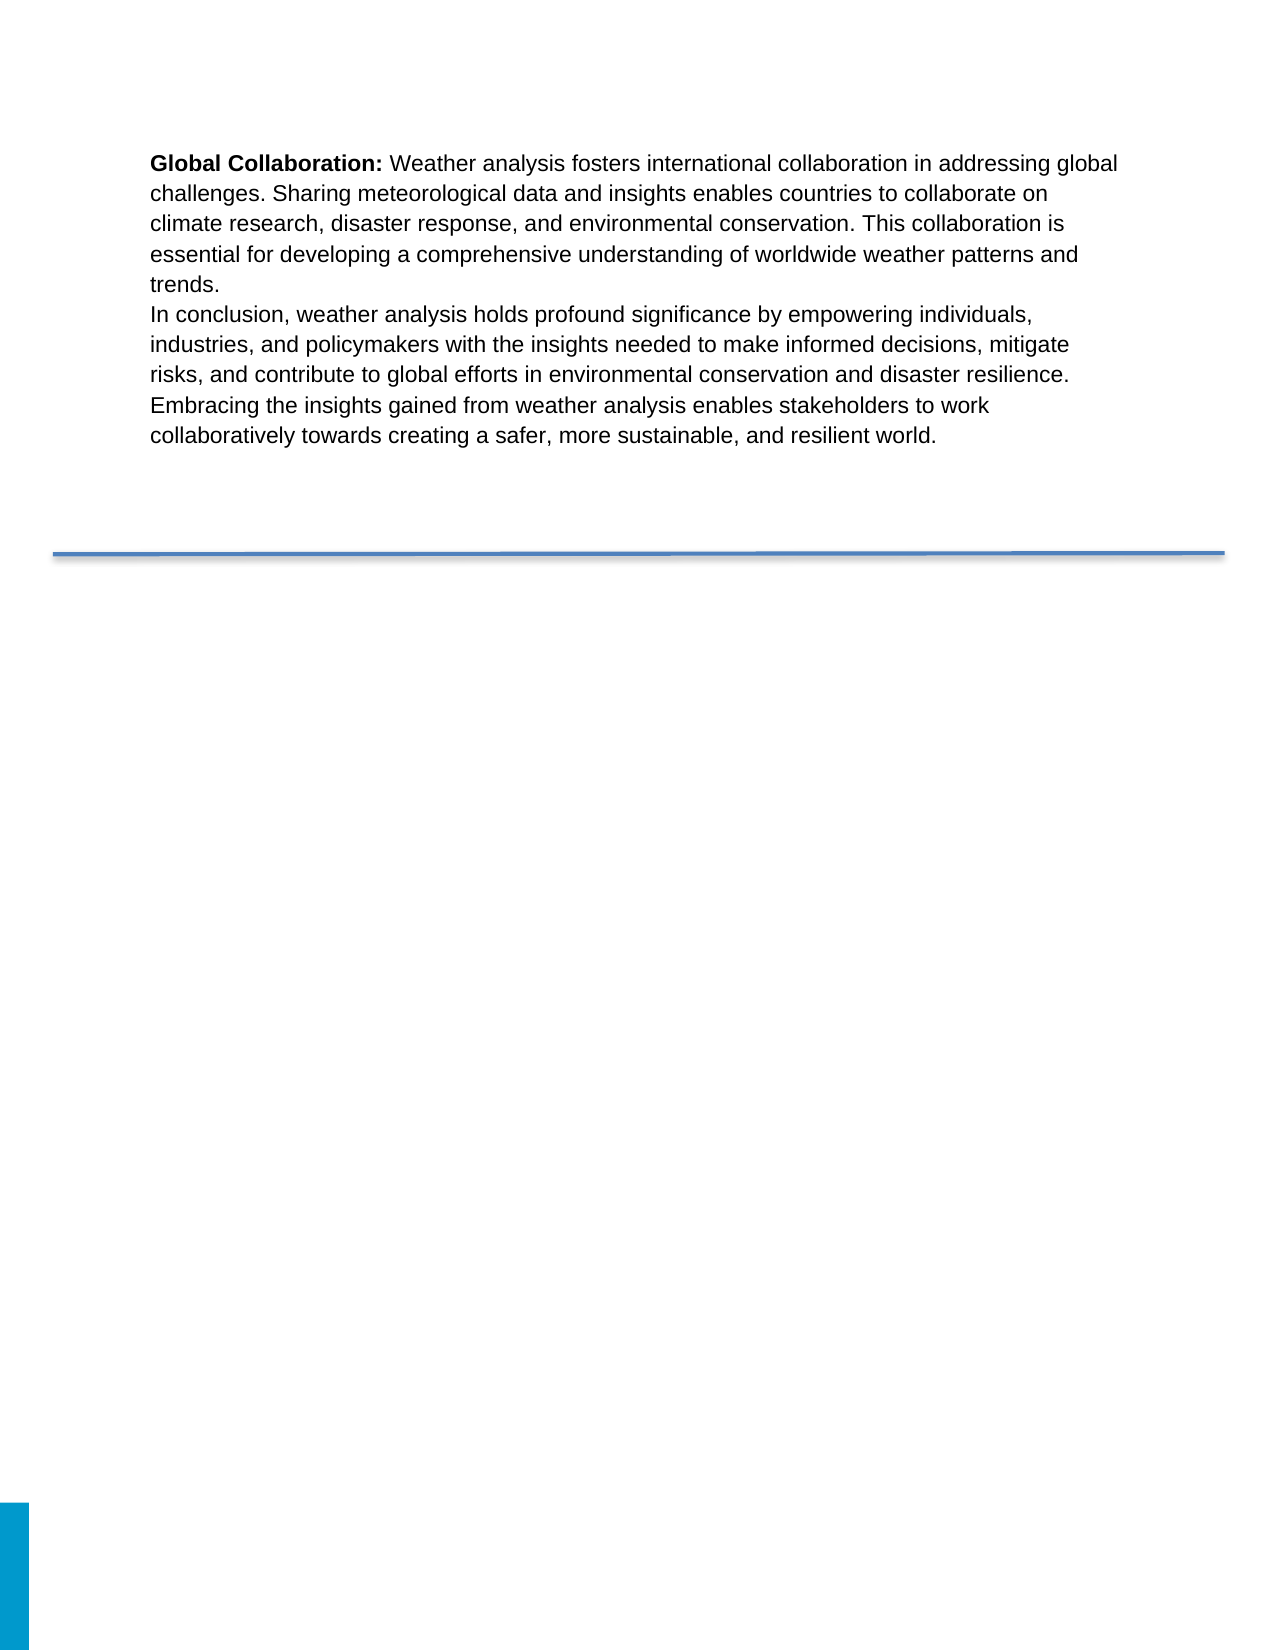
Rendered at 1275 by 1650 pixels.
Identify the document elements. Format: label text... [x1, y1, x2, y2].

text In conclusion, weather analysis holds profound significance by empowering individuals, industries, and policymakers with the insights needed to make informed decisions, mitigate risks, and contribute to global efforts in environmental conservation and disaster resilience. Embracing the insights gained from weather analysis enables stakeholders to work collaboratively towards creating a safer, more sustainable, and resilient world. [150, 301, 1125, 448]
text Global Collaboration: Weather analysis fosters international collaboration in addressing global challenges. Sharing meteorological data and insights enables countries to collaborate on climate research, disaster response, and environmental conservation. This collaboration is essential for developing a comprehensive understanding of worldwide weather patterns and trends. [150, 150, 1125, 297]
